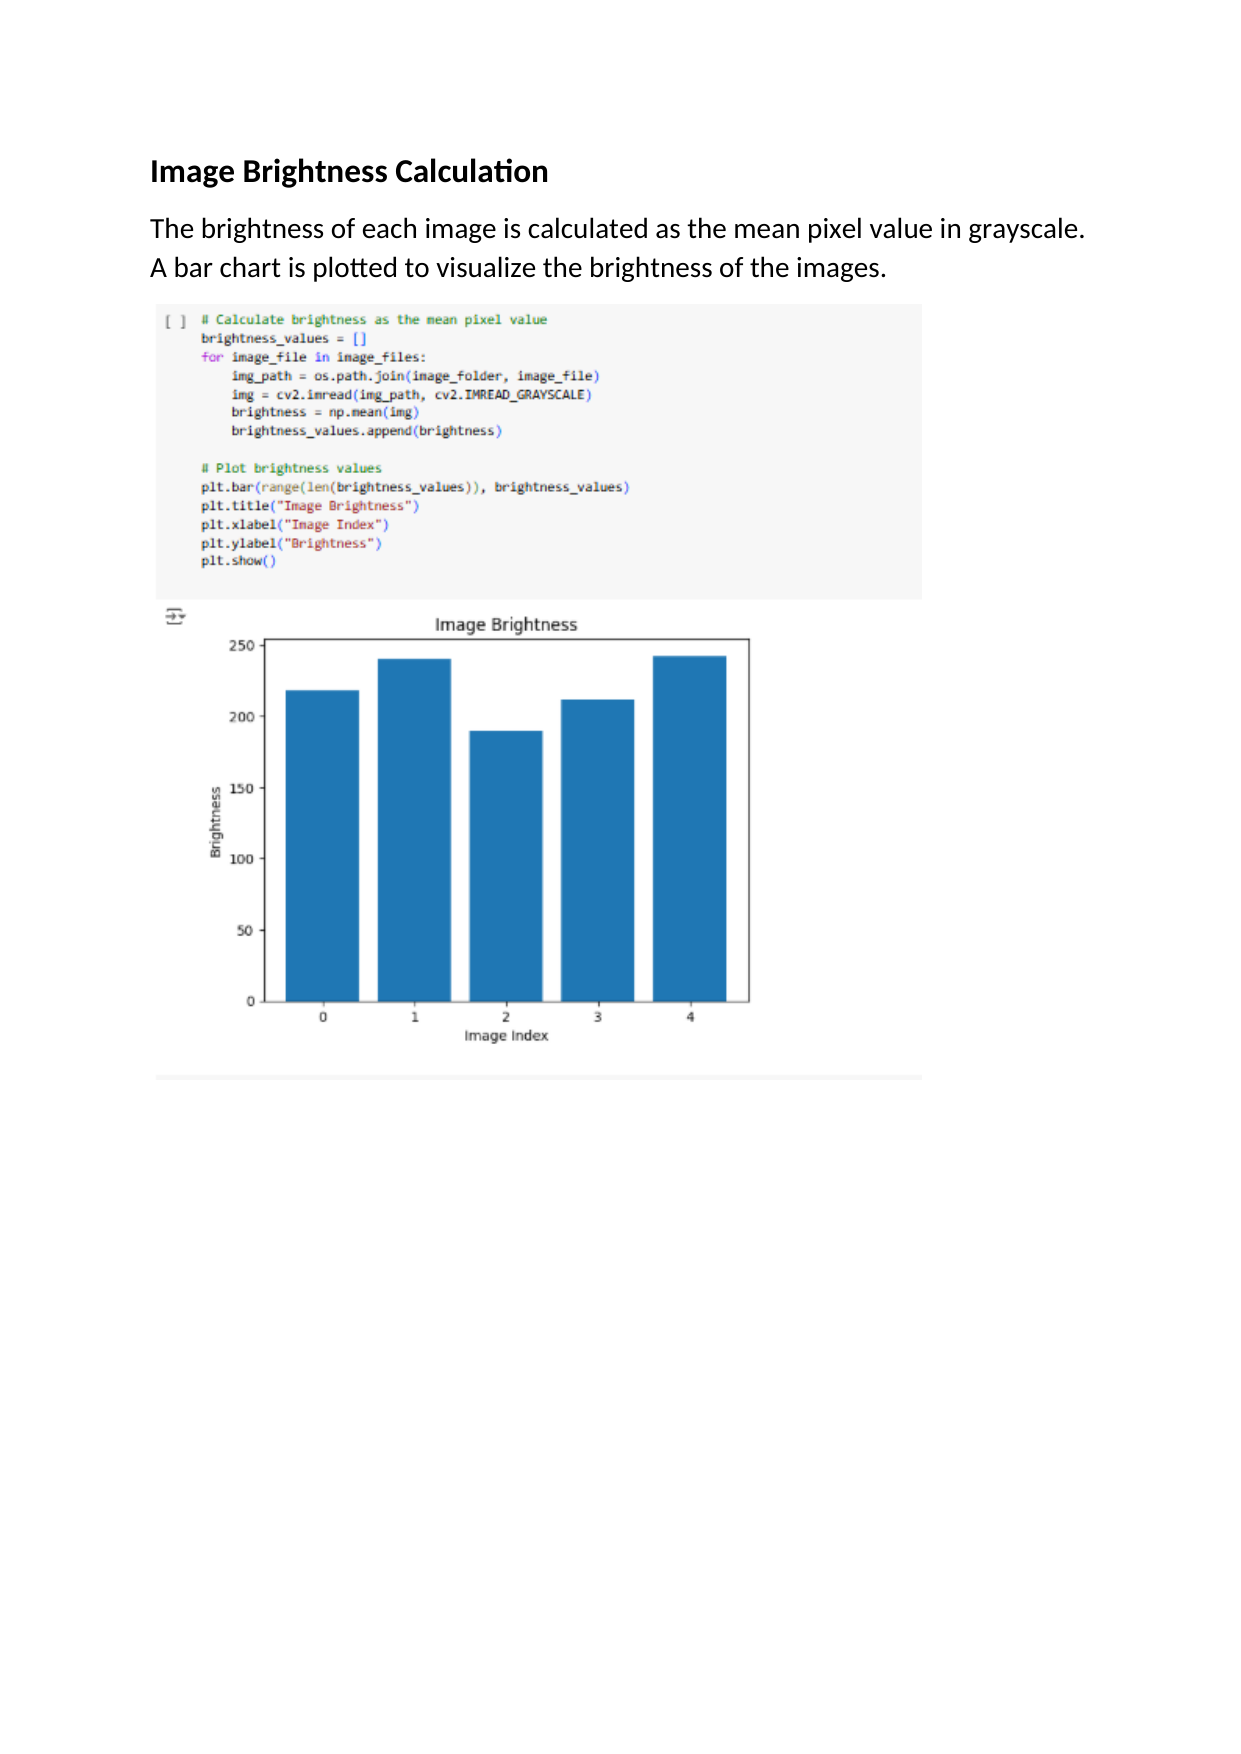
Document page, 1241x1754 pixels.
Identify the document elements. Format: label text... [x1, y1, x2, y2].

text The brightness of each image is calculated as the mean pixel value in grayscale. A bar chart is plotted to visualize the brightness of the images. [150, 211, 1090, 285]
picture [150, 304, 922, 1080]
text Image Brightness Calculation [150, 150, 1090, 191]
